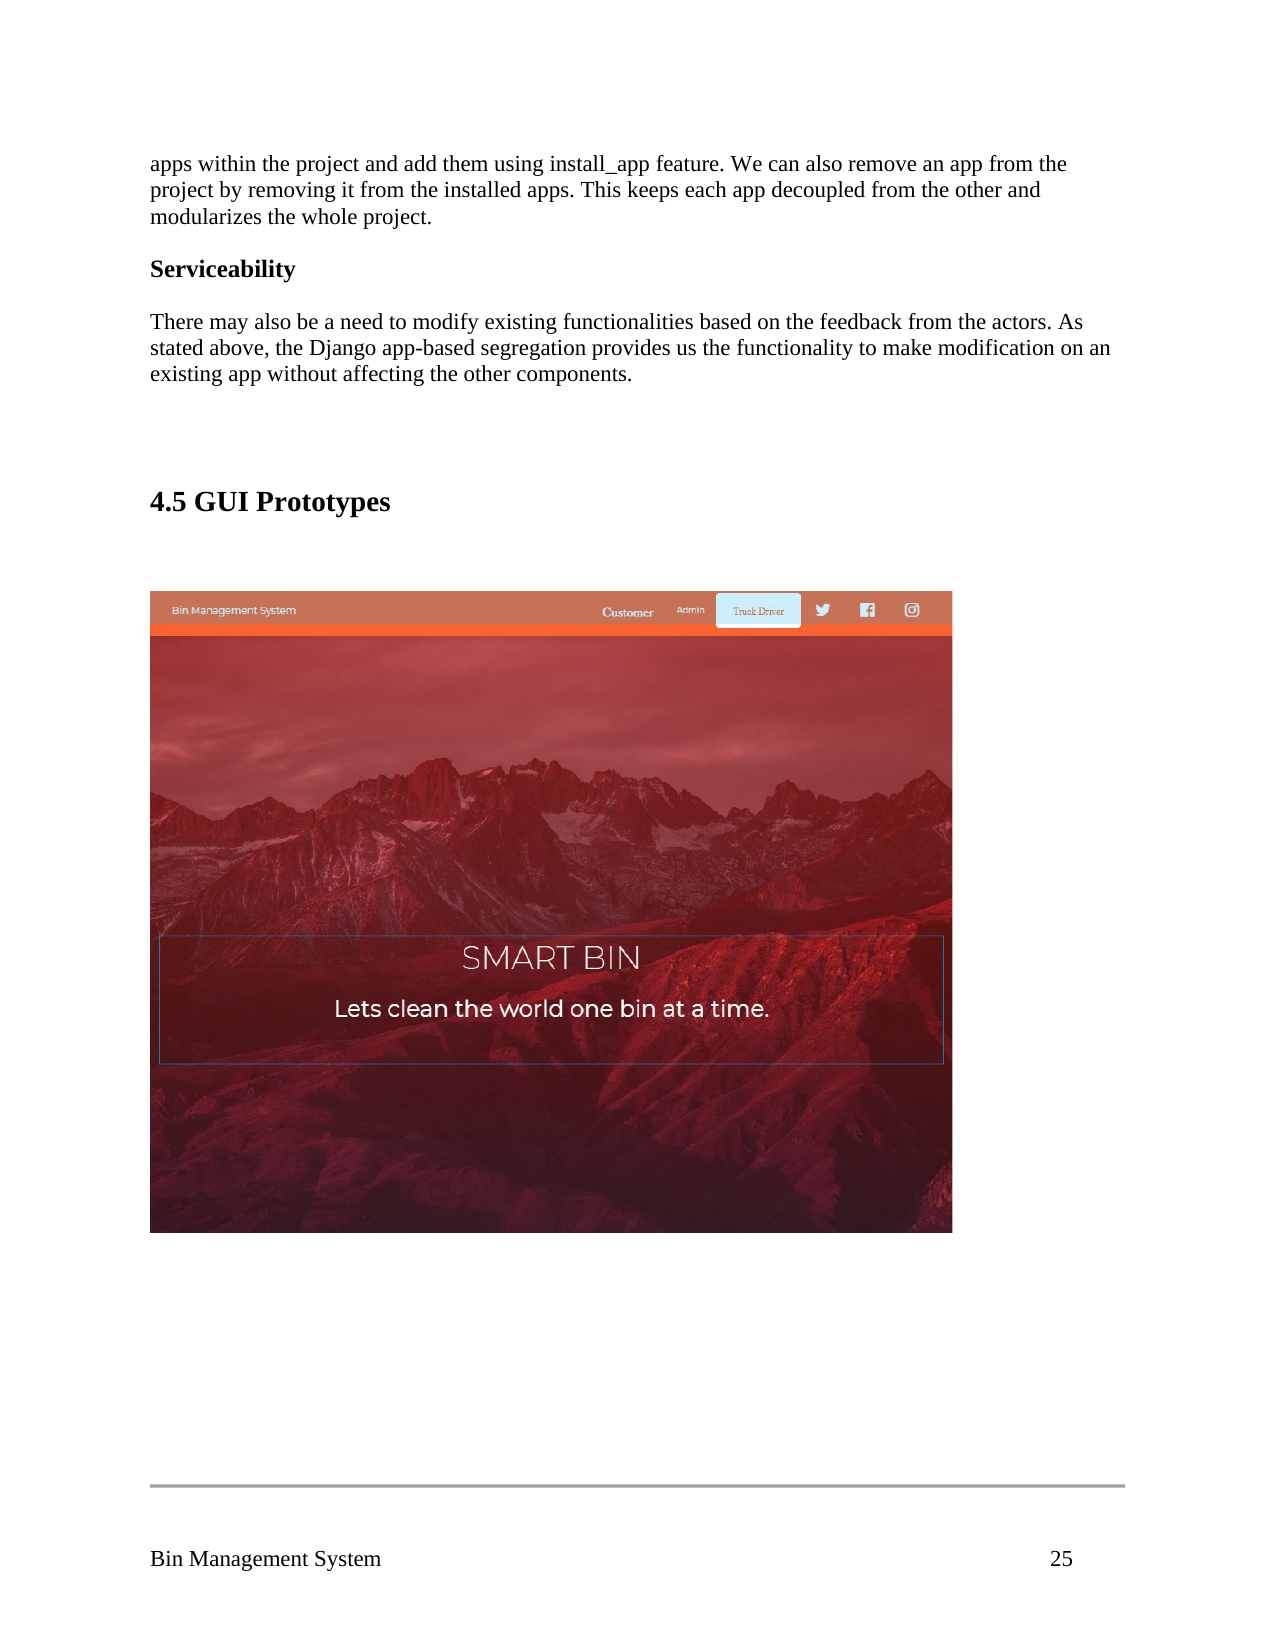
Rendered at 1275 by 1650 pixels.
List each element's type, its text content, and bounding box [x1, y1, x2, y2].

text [150, 150, 1125, 229]
text There may also be a need to modify existing functionalities based on the feedback from the actors. As stated above, the Django app-based segregation provides us the functionality to make modification on an existing app without affecting the other components. [150, 308, 1125, 387]
picture [150, 591, 953, 1233]
subtitle 4.5 GUI Prototypes [150, 484, 1125, 517]
text Serviceability [150, 254, 1125, 283]
